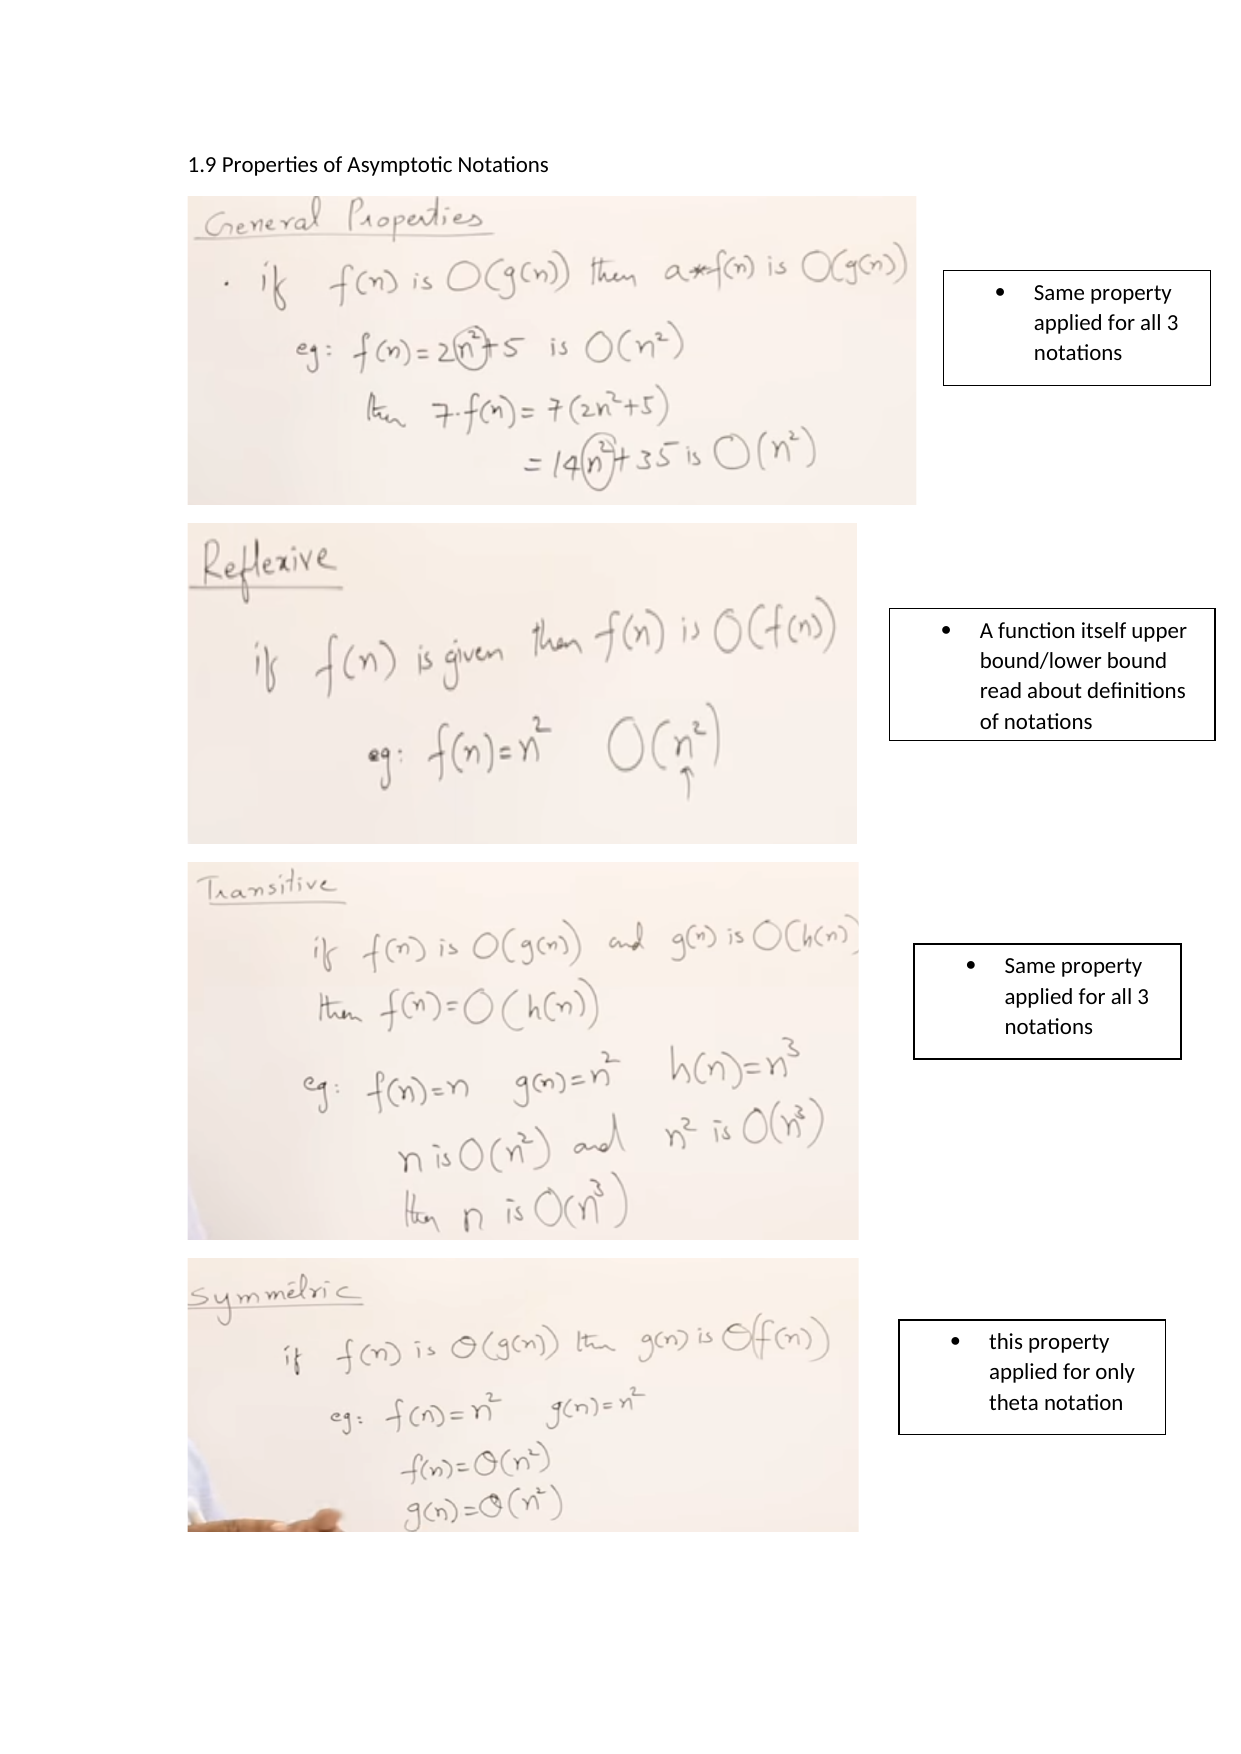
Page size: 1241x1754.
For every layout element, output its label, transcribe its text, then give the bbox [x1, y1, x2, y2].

text 1.9 Properties of Asymptotic Notations [187, 150, 1090, 178]
picture [187, 862, 859, 1240]
picture [187, 196, 917, 505]
picture [187, 1258, 859, 1532]
picture [187, 523, 857, 844]
